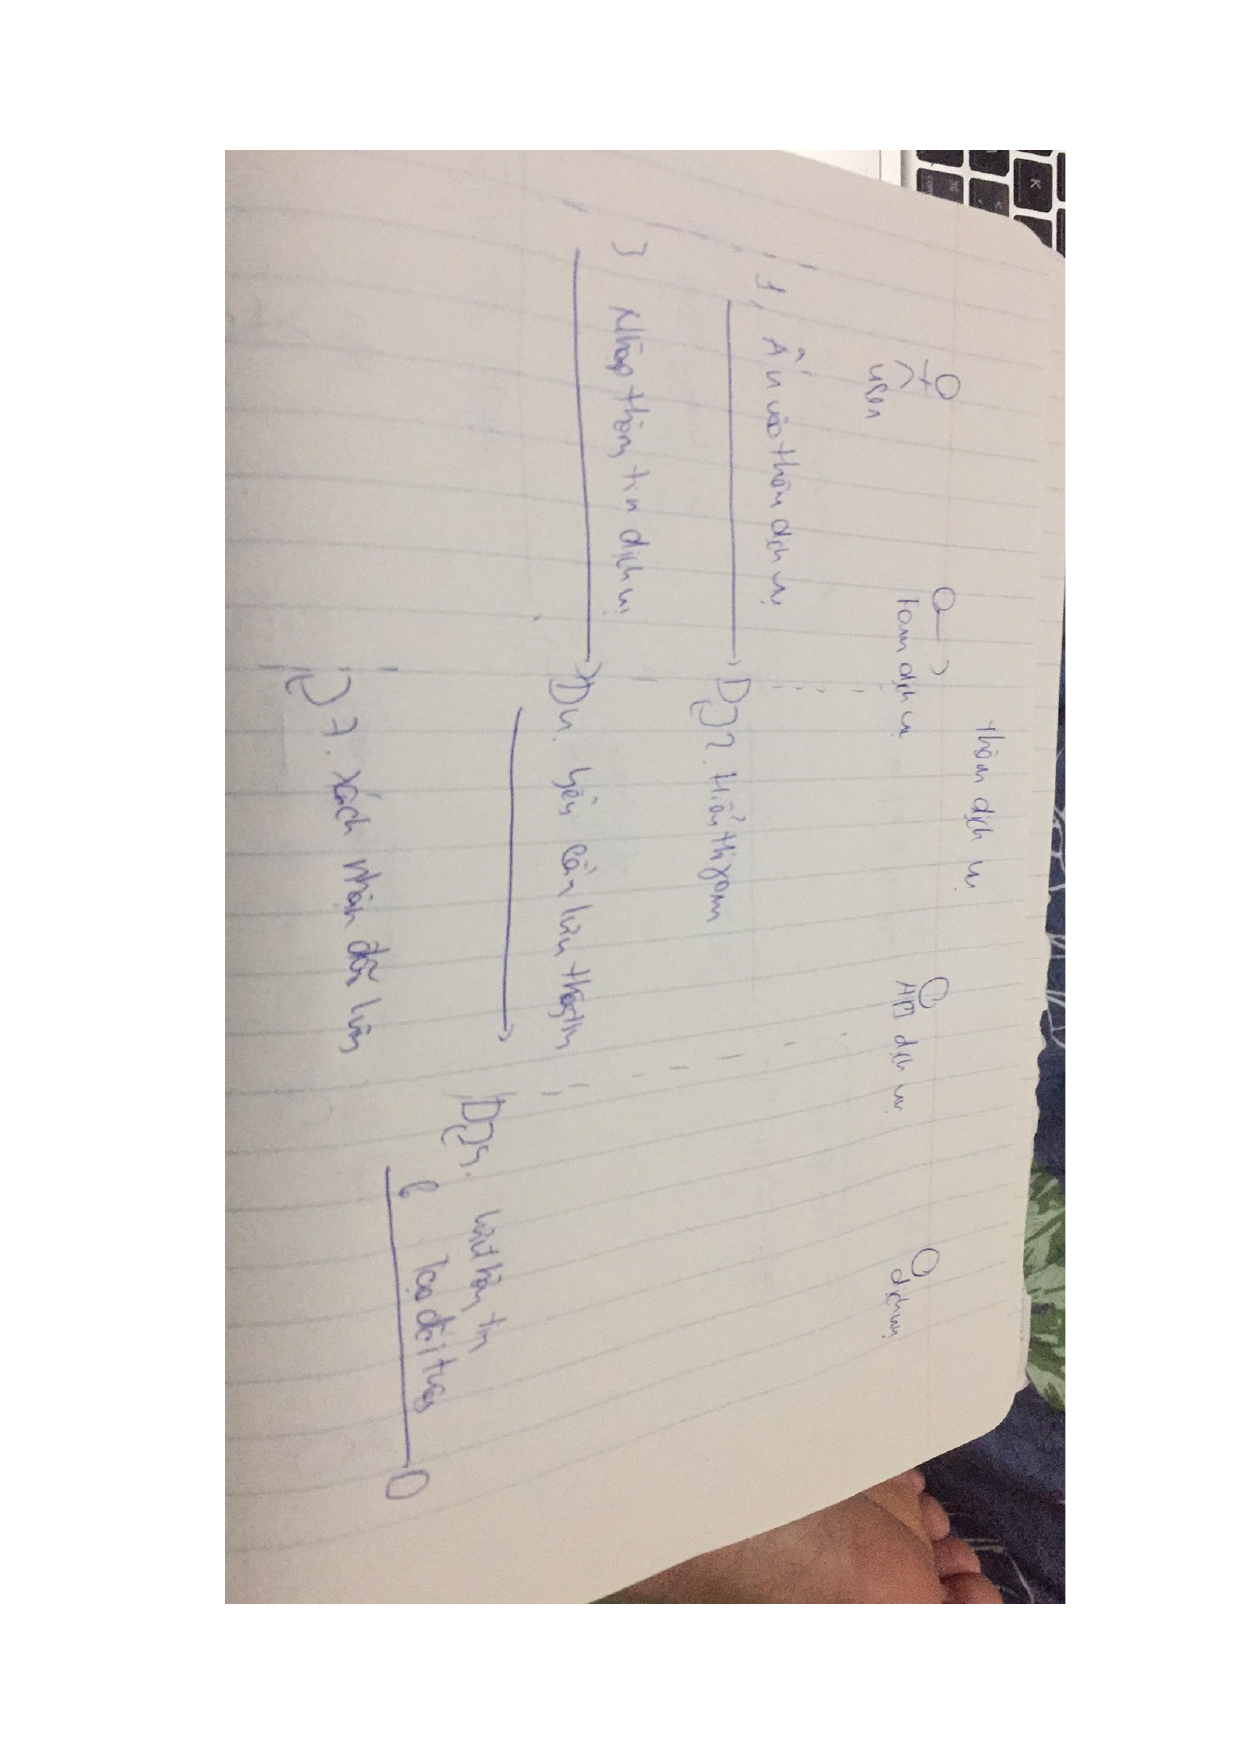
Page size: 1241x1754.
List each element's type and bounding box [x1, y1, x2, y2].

picture [225, 150, 1066, 1604]
